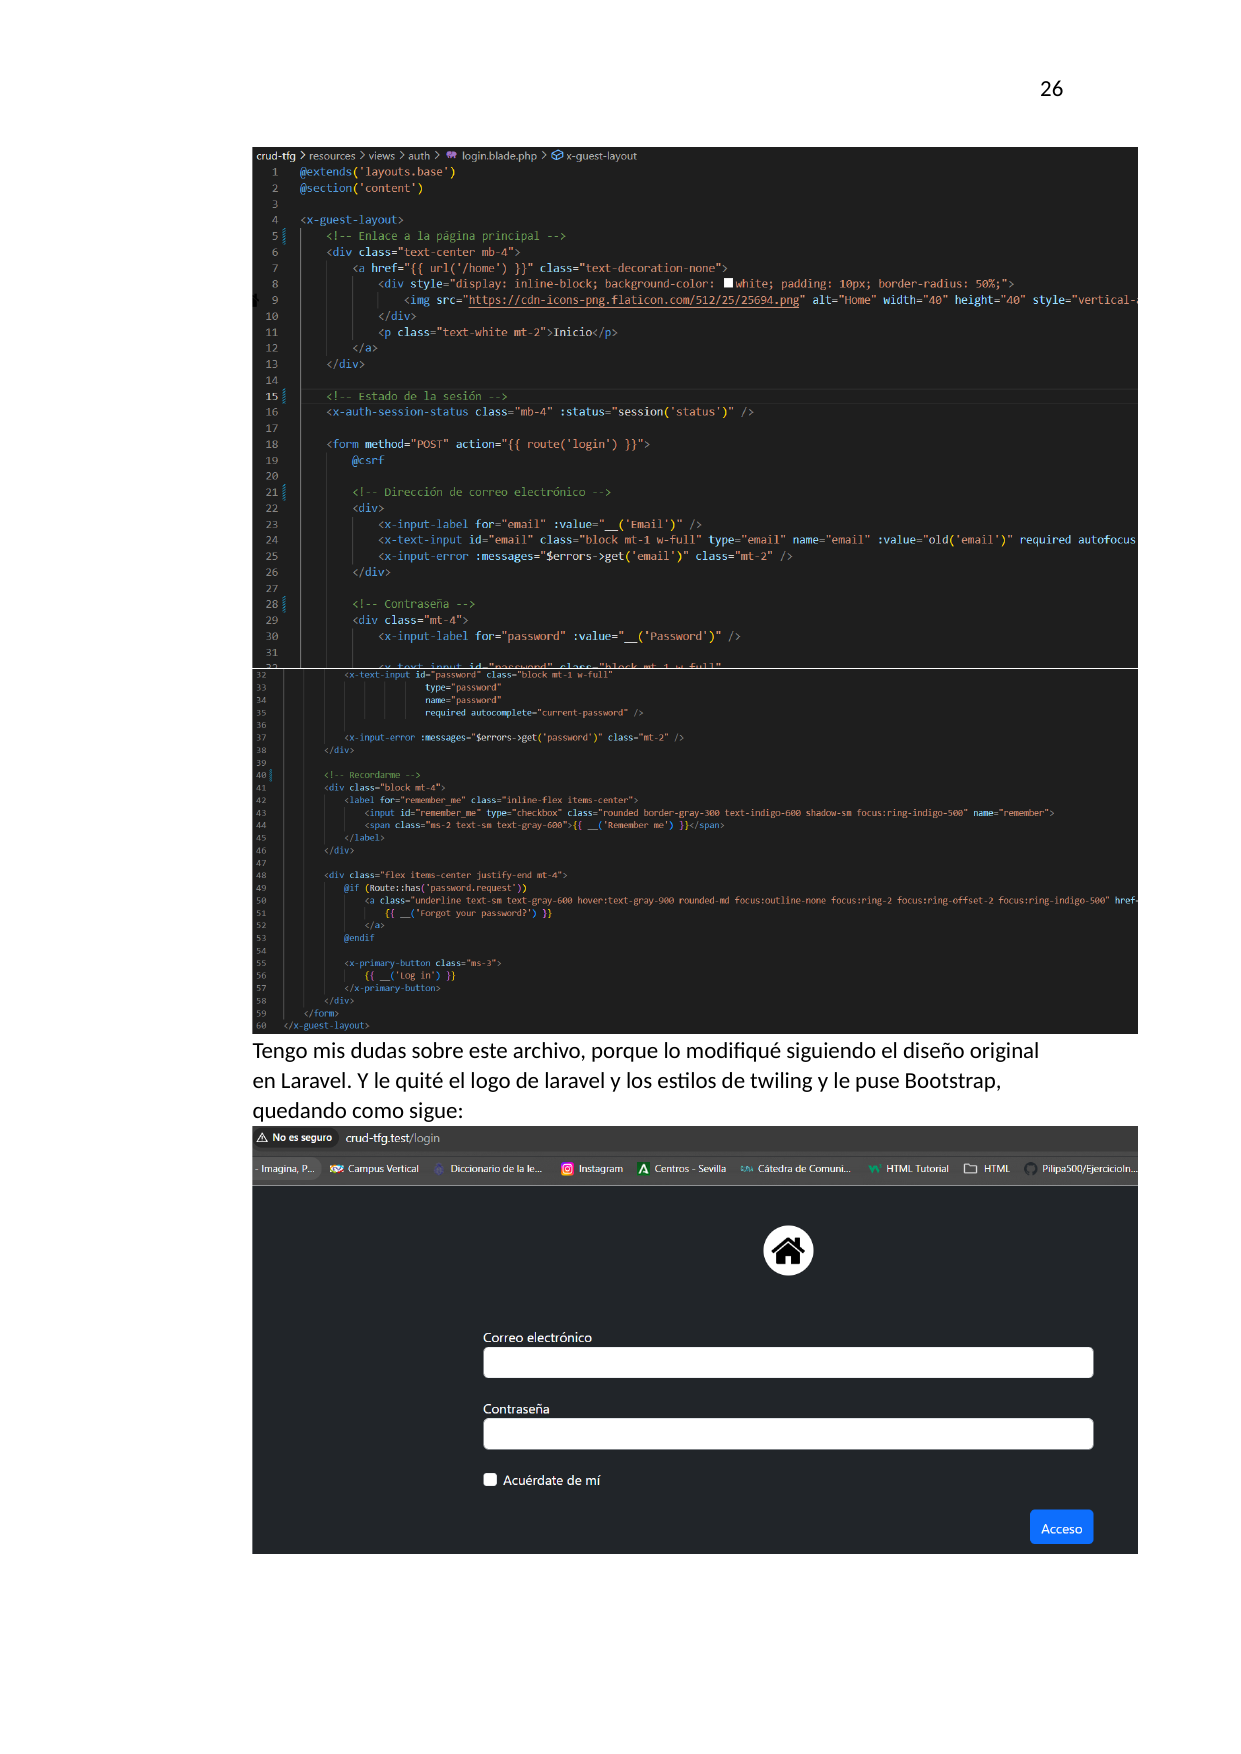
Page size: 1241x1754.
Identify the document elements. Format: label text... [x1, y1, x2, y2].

picture [252, 1126, 1138, 1554]
picture [252, 669, 1138, 1034]
picture [252, 147, 1138, 668]
list Tengo mis dudas sobre este archivo, porque lo modifiqué siguiendo el diseño original en Laravel. Y le quité el logo de laravel y los estilos de twiling y le puse Bootstrap, quedando como sigue: [252, 1036, 1063, 1124]
